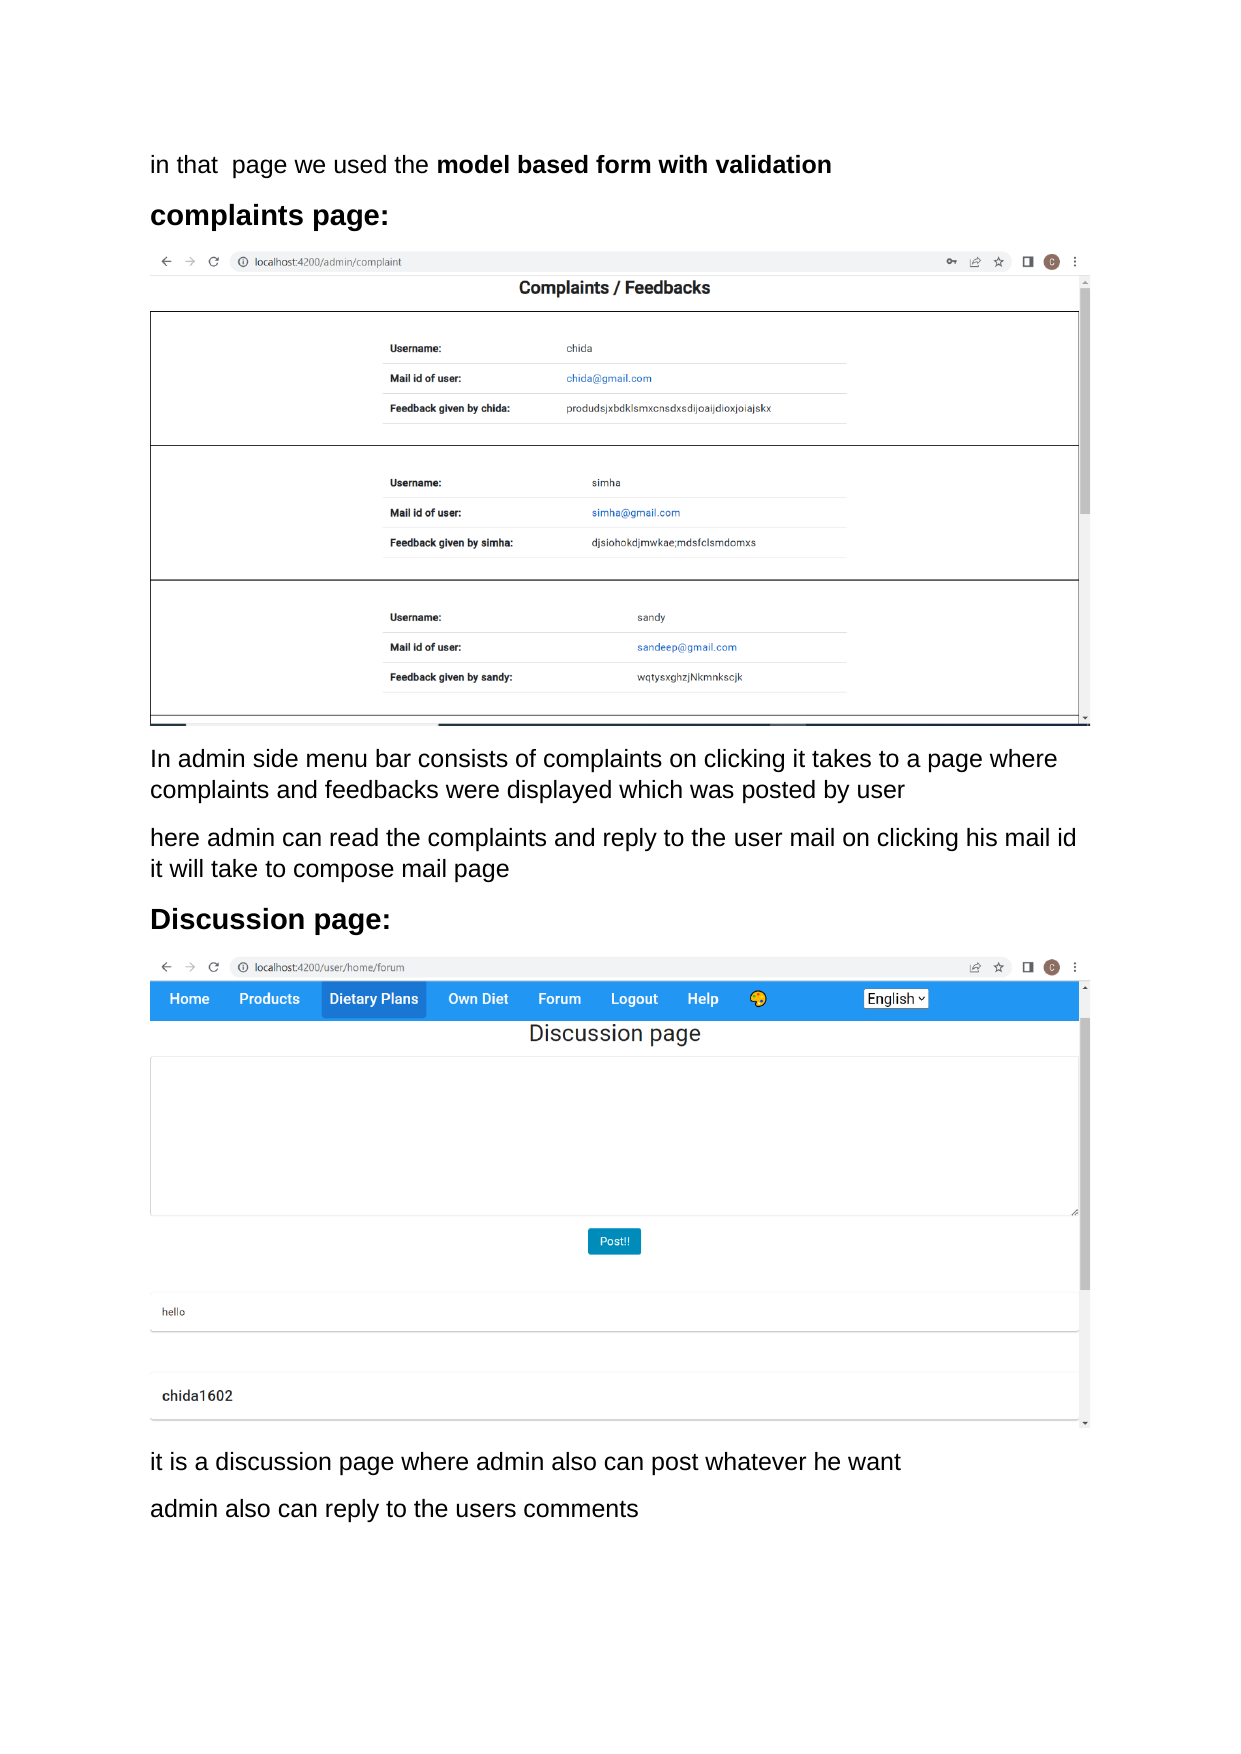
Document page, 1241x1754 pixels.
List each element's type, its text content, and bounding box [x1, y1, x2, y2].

text in that page we used the model based form with validation [150, 150, 1090, 179]
text it is a discussion page where admin also can post whatever he want [150, 1447, 1090, 1475]
text here admin can read the complaints and reply to the user mail on clicking his mail id it will take to compose mail page [150, 823, 1090, 883]
text complaints page: [150, 198, 1090, 231]
picture [150, 954, 1091, 1428]
text In admin side menu bar consists of complaints on clicking it takes to a page where complaints and feedbacks were displayed which was posted by user [150, 744, 1090, 804]
text Discussion page: [150, 902, 1090, 935]
text admin also can reply to the users comments [150, 1494, 1090, 1523]
picture [150, 250, 1091, 726]
